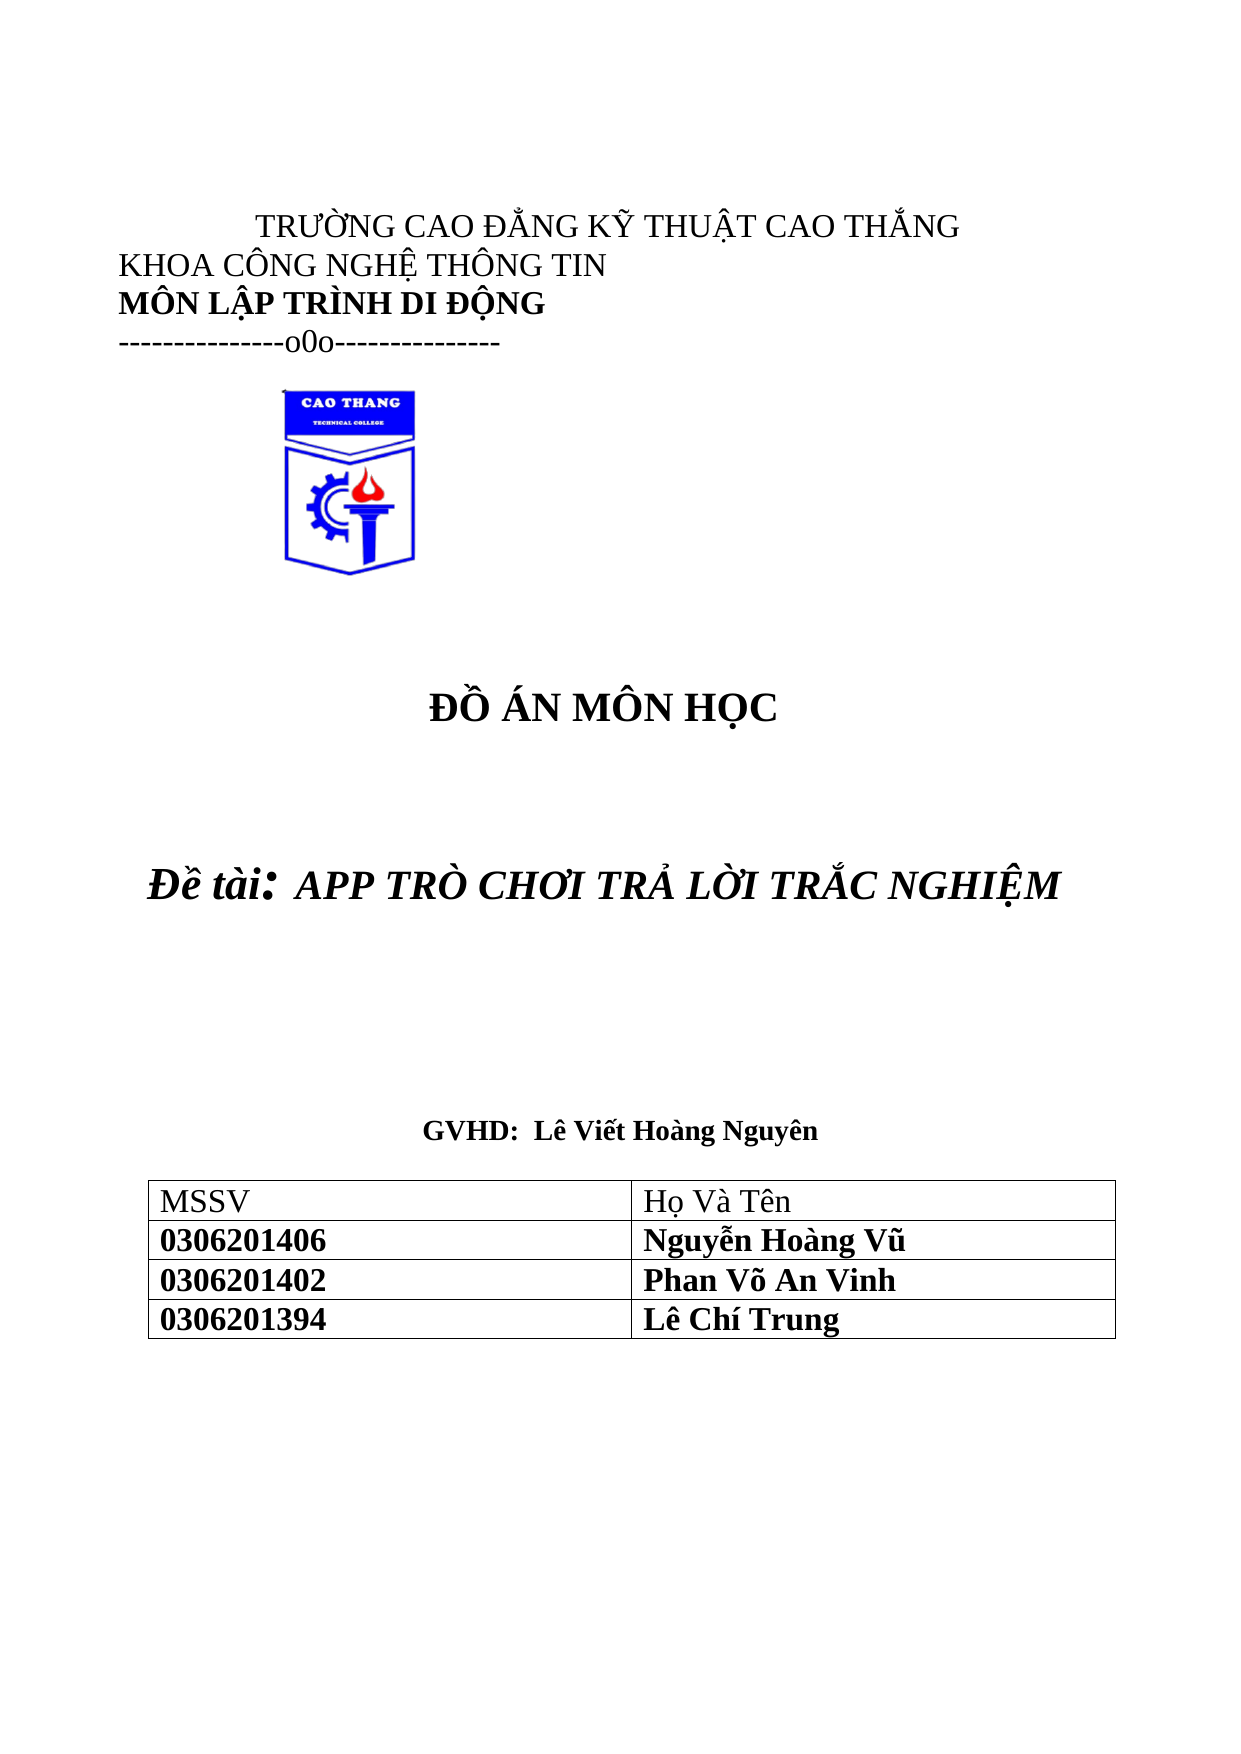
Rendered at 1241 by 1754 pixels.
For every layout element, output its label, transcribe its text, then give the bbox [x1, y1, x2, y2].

table_header MSSV [149, 1181, 631, 1220]
table_cell Phan Võ An Vinh [632, 1260, 1115, 1298]
text ---------------o0o--------------- [118, 322, 1092, 360]
table_cell 0306201406 [149, 1221, 631, 1259]
table_cell 0306201402 [149, 1260, 631, 1298]
text GVHD: Lê Viết Hoàng Nguyên [148, 1113, 1092, 1147]
text MÔN LẬP TRÌNH DI ĐỘNG [118, 283, 1092, 322]
table_cell 0306201394 [149, 1300, 631, 1338]
picture [118, 360, 580, 606]
text Đề tài: APP TRÒ CHƠI TRẢ LỜI TRẮC NGHIỆM [148, 845, 1092, 912]
text ĐỒ ÁN MÔN HỌC [373, 682, 1092, 730]
table_cell Lê Chí Trung [632, 1300, 1115, 1338]
text TRƯỜNG CAO ĐẲNG KỸ THUẬT CAO THẮNG [222, 207, 1092, 245]
table_header Họ Và Tên [632, 1181, 1115, 1220]
table_cell Nguyễn Hoàng Vũ [632, 1221, 1115, 1259]
text KHOA CÔNG NGHỆ THÔNG TIN [118, 245, 1092, 283]
